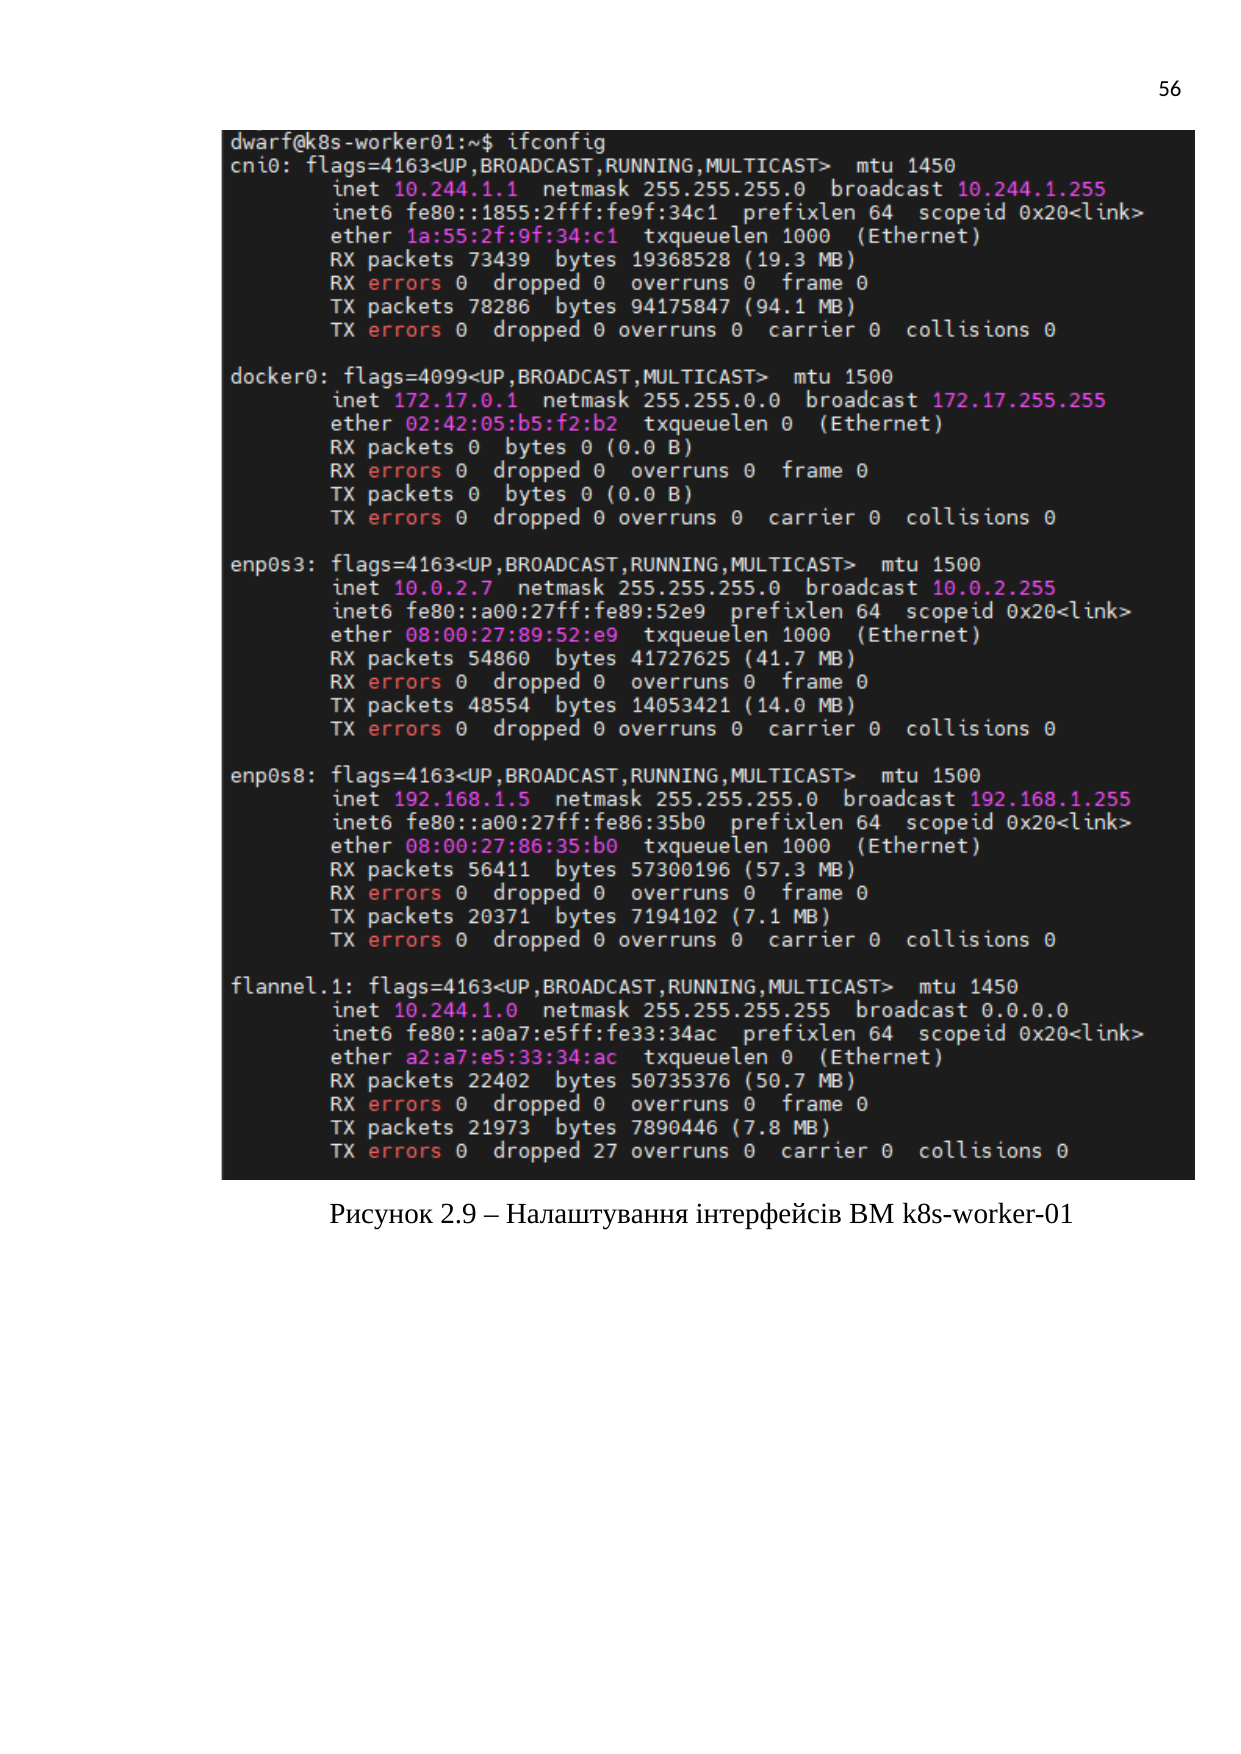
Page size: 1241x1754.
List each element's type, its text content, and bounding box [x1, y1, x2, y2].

picture [221, 130, 1195, 1180]
text Рисунок 2.9 – Налаштування інтерфейсів ВМ k8s-worker-01 [148, 1197, 1181, 1230]
